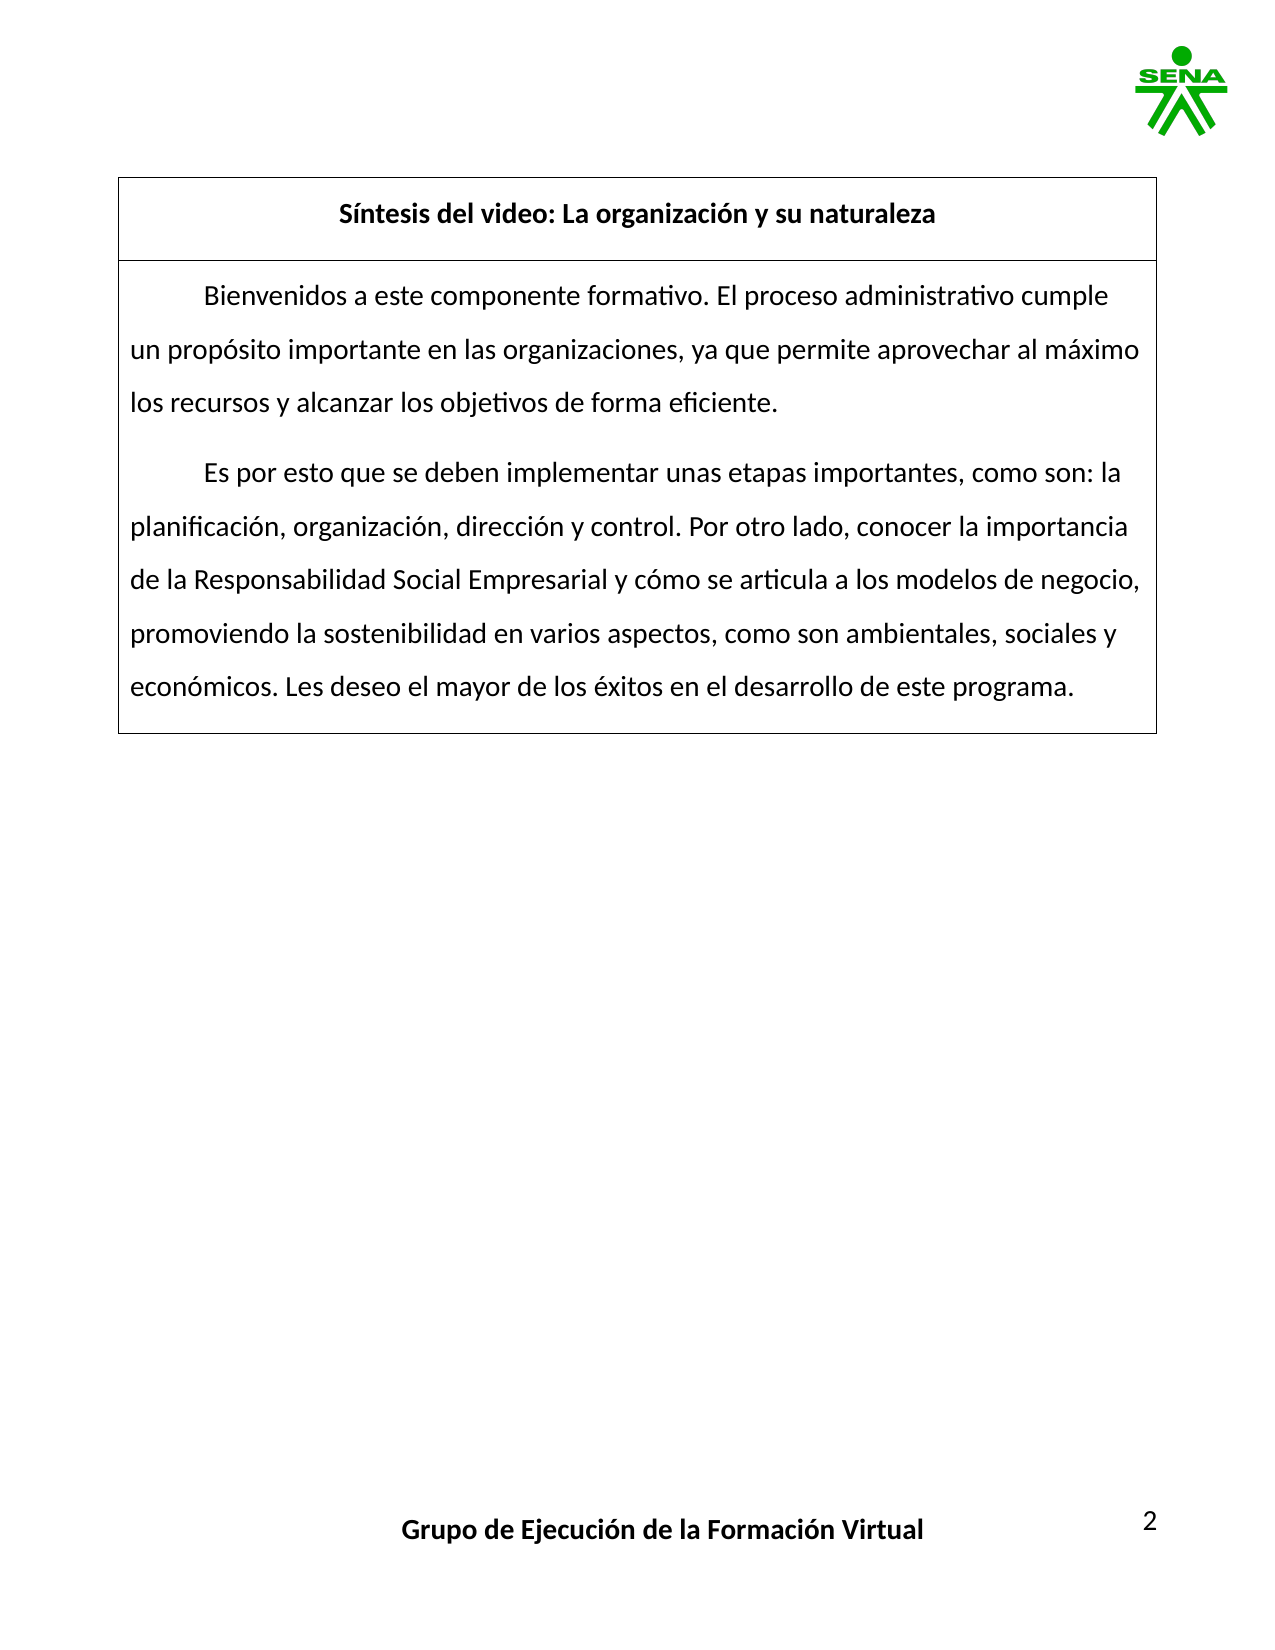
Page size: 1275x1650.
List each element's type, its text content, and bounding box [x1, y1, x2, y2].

table_cell Bienvenidos a este componente formativo. El proceso administrativo cumple un propósito importante en las organizaciones, ya que permite aprovechar al máximo los recursos y alcanzar los objetivos de forma eficiente. Es por esto que se deben implementar unas etapas importantes, como son: la planificación, organización, dirección y control. Por otro lado, conocer la importancia de la Responsabilidad Social Empresarial y cómo se articula a los modelos de negocio, promoviendo la sostenibilidad en varios aspectos, como son ambientales, sociales y económicos. Les deseo el mayor de los éxitos en el desarrollo de este programa. [119, 261, 1156, 733]
table_header Síntesis del video: La organización y su naturaleza [119, 178, 1156, 260]
picture [1135, 46, 1228, 136]
